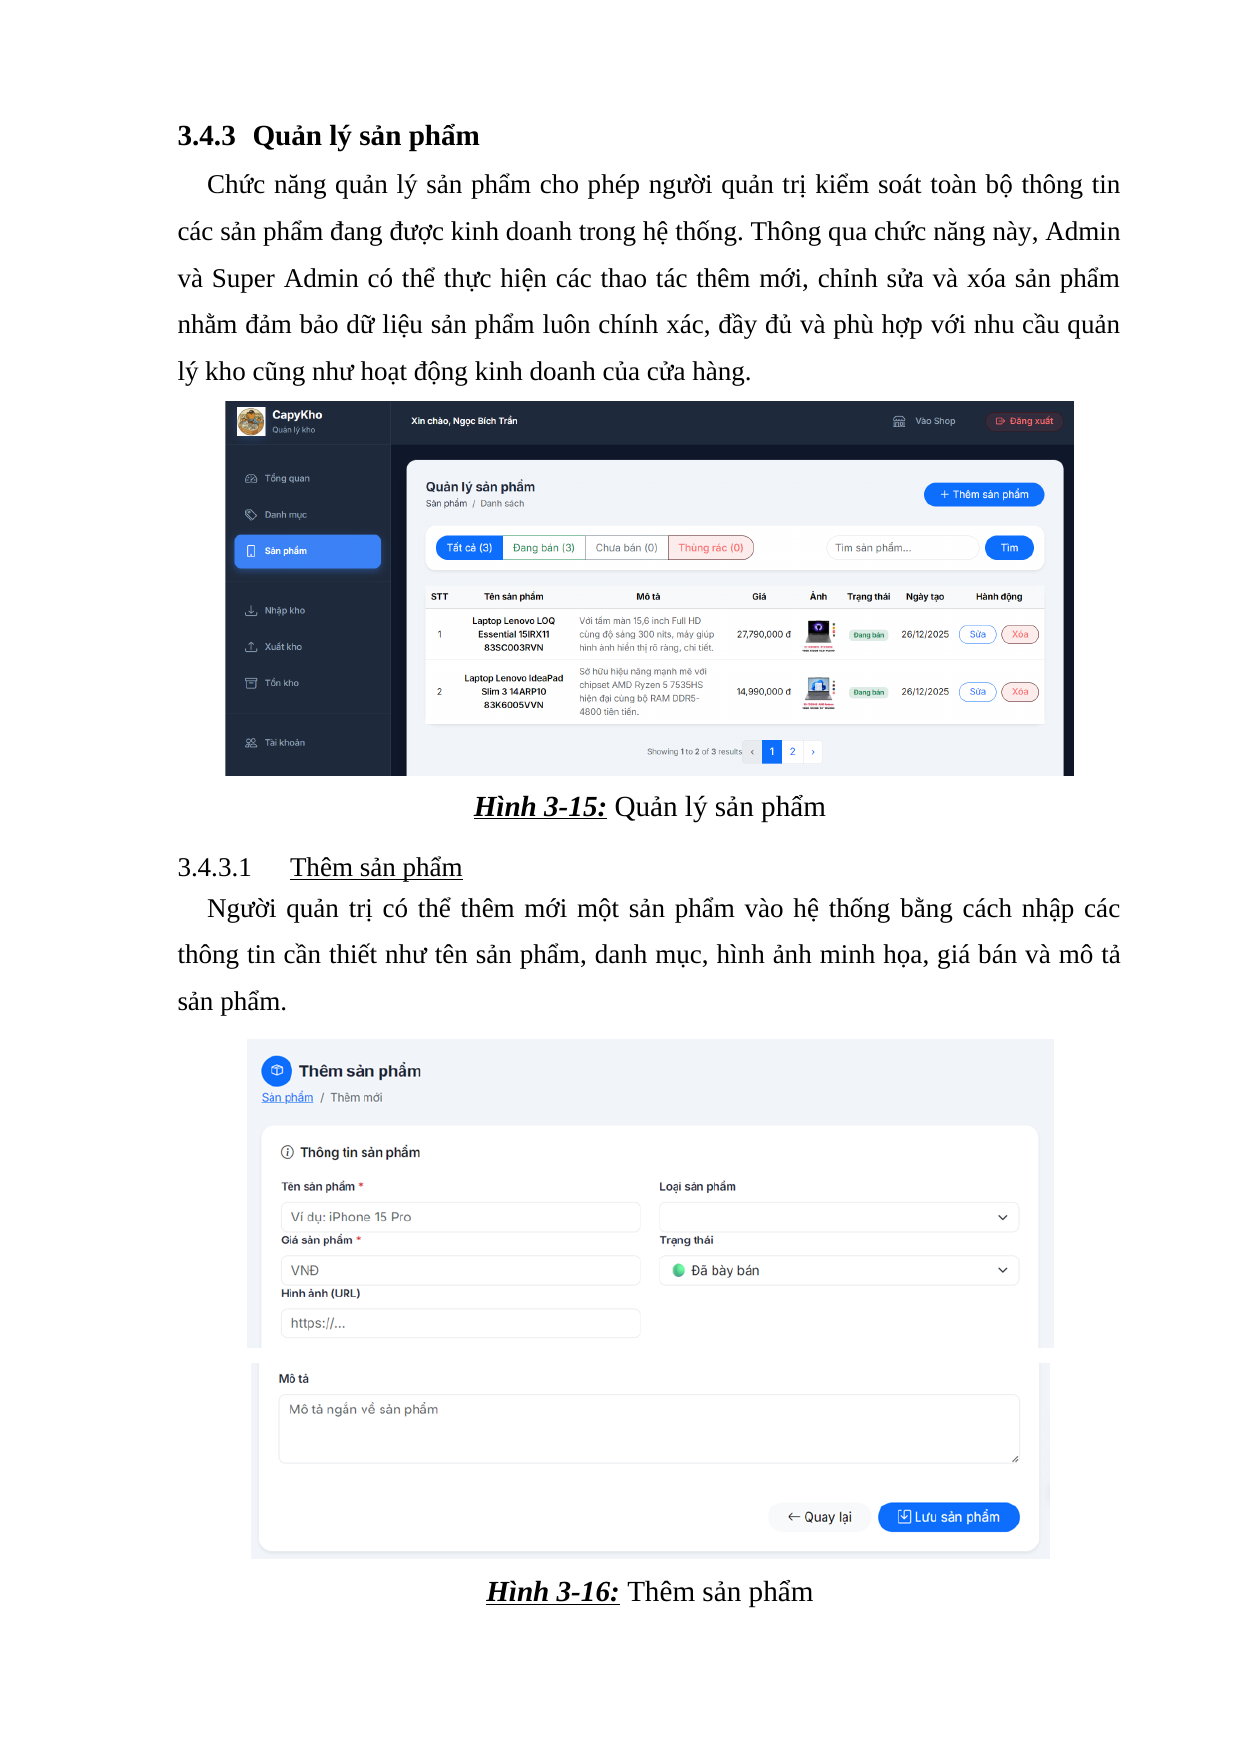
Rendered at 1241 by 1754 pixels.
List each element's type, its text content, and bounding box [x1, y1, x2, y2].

text Hình 3-15: Quản lý sản phẩm [177, 789, 1122, 822]
text Người quản trị có thể thêm mới một sản phẩm vào hệ thống bằng cách nhập các thông tin cần thiết như tên sản phẩm, danh mục, hình ảnh minh họa, giá bán và mô tả sản phẩm. [177, 892, 1122, 1016]
list Quản lý sản phẩm [177, 118, 1122, 152]
picture [225, 401, 1074, 776]
picture [235, 1031, 1064, 1562]
text Chức năng quản lý sản phẩm cho phép người quản trị kiểm soát toàn bộ thông tin các sản phẩm đang được kinh doanh trong hệ thống. Thông qua chức năng này, Admin và Super Admin có thể thực hiện các thao tác thêm mới, chỉnh sửa và xóa sản phẩm nhằm đảm bảo dữ liệu sản phẩm luôn chính xác, đầy đủ và phù hợp với nhu cầu quản lý kho cũng như hoạt động kinh doanh của cửa hàng. [177, 168, 1122, 386]
text Hình 3-16: Thêm sản phẩm [177, 1574, 1122, 1608]
list Thêm sản phẩm [177, 851, 1122, 883]
